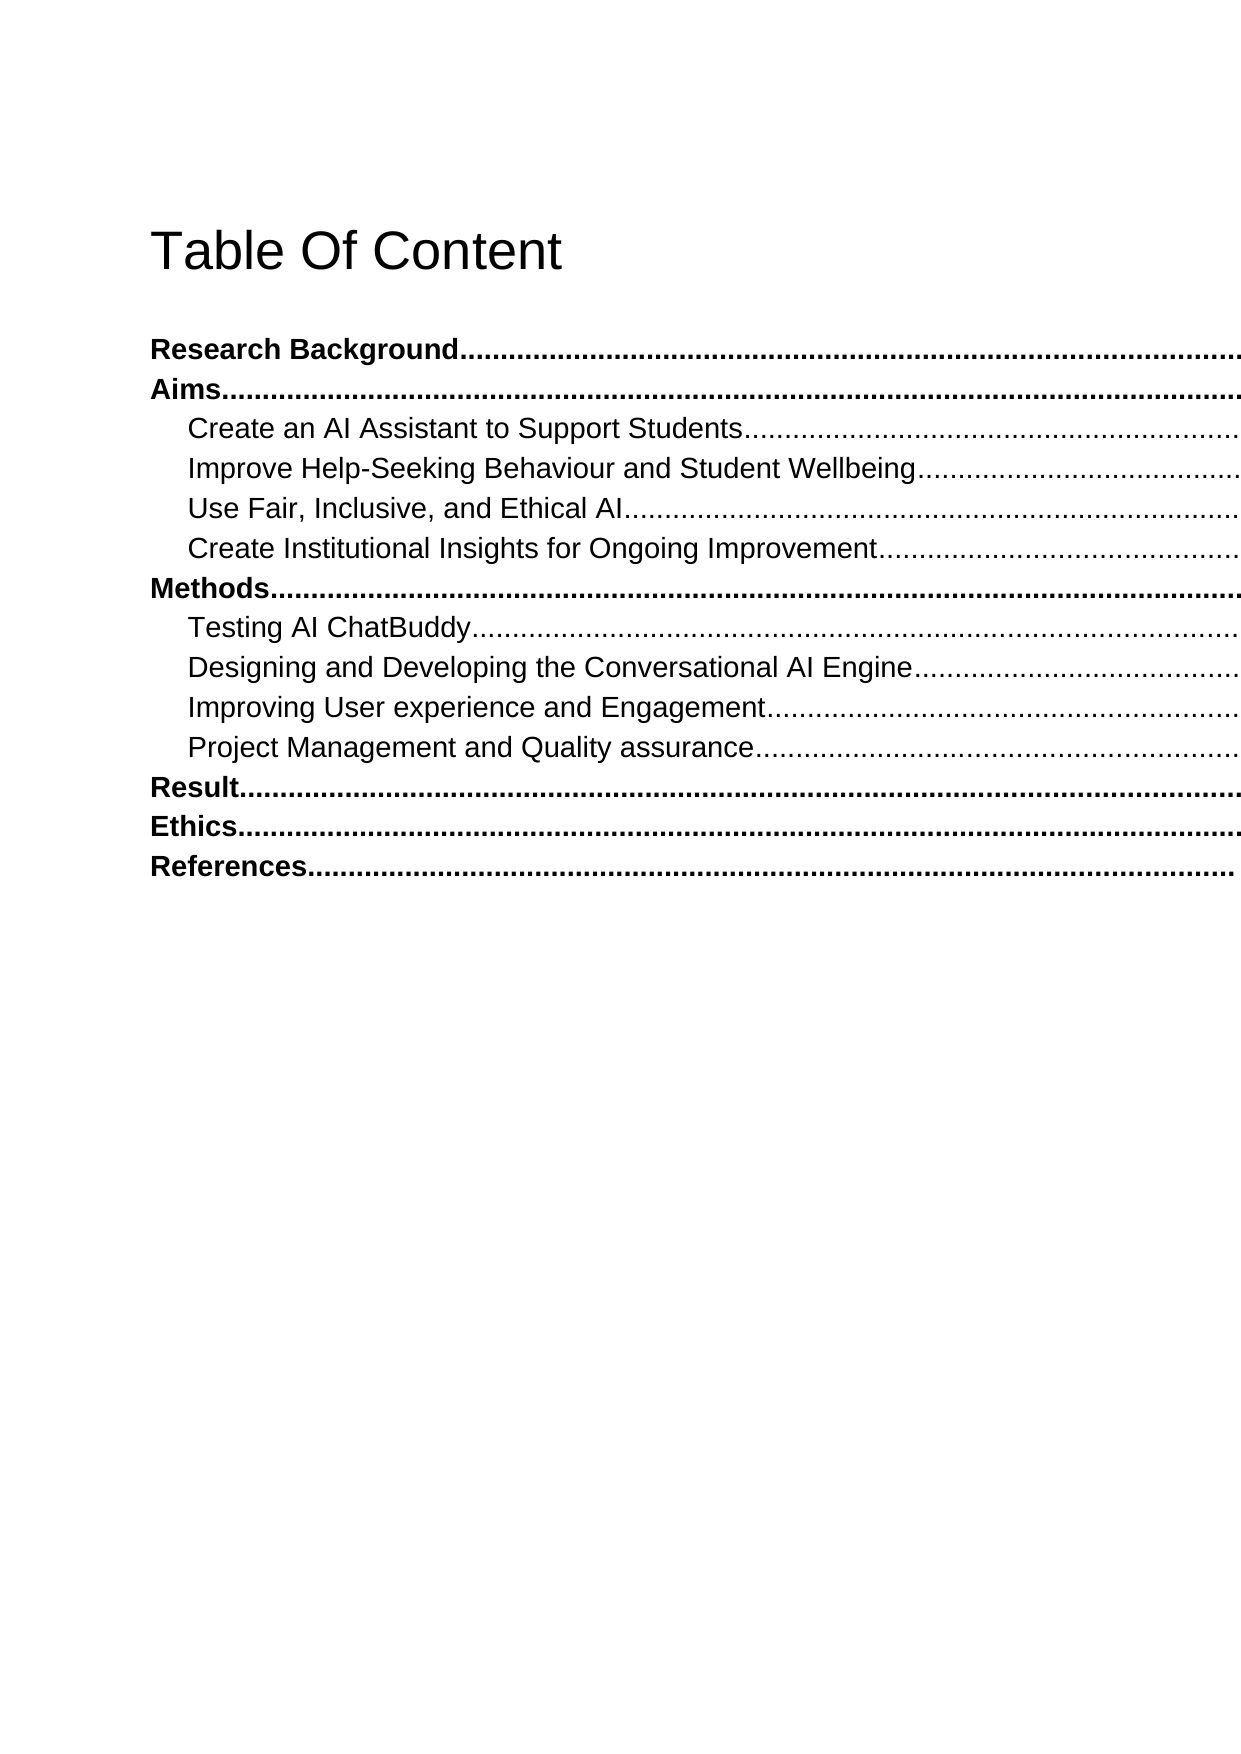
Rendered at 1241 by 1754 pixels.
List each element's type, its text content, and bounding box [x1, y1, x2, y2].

title Table Of Content [150, 218, 1090, 281]
